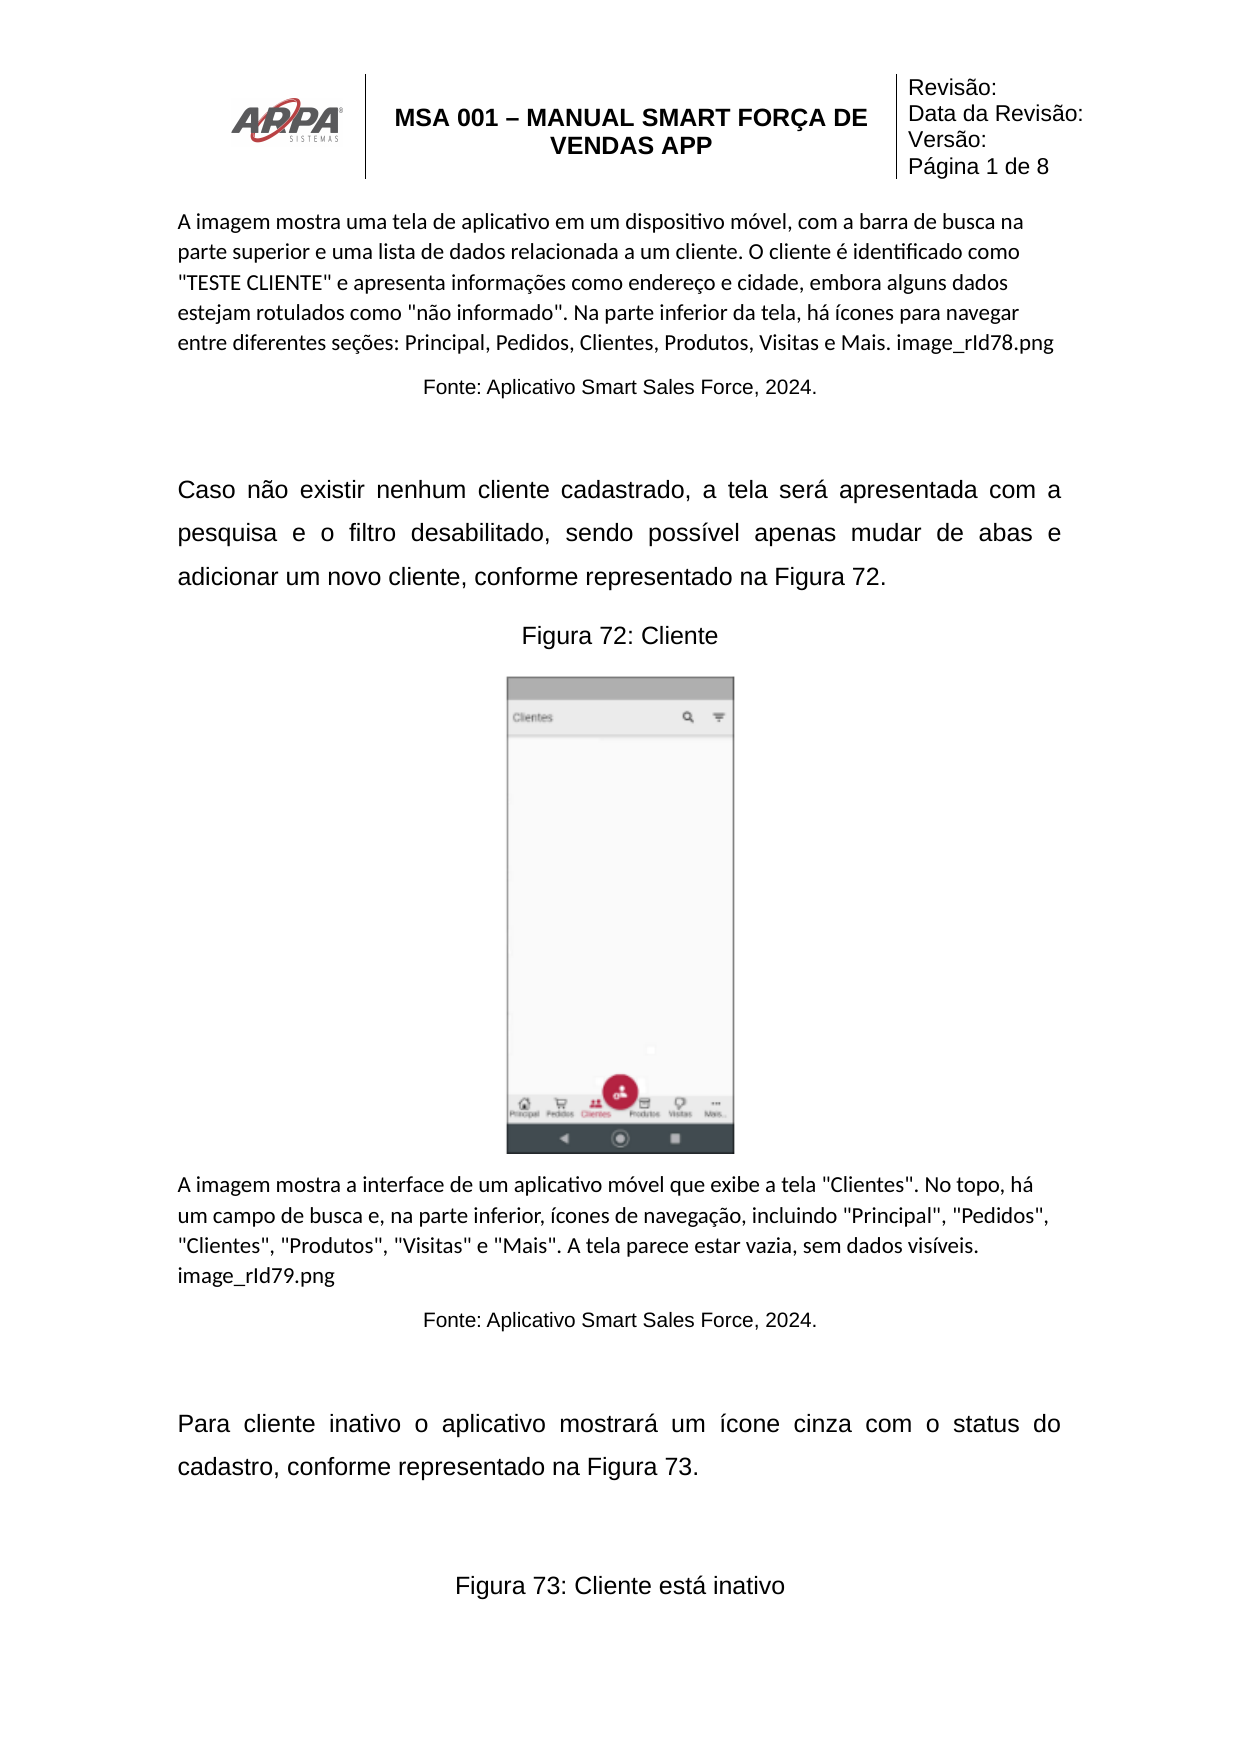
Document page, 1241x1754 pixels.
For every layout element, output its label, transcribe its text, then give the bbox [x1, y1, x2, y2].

text A imagem mostra a interface de um aplicativo móvel que exibe a tela "Clientes". No topo, há um campo de busca e, na parte inferior, ícones de navegação, incluindo "Principal", "Pedidos", "Clientes", "Produtos", "Visitas" e "Mais". A tela parece estar vazia, sem dados visíveis. image_rId79.png [177, 1171, 1063, 1289]
text Fonte: Aplicativo Smart Sales Force, 2024. [177, 375, 1063, 399]
picture [493, 666, 747, 1154]
text Figura 72: Cliente [177, 621, 1063, 650]
text A imagem mostra uma tela de aplicativo em um dispositivo móvel, com a barra de busca na parte superior e uma lista de dados relacionada a um cliente. O cliente é identificado como "TESTE CLIENTE" e apresenta informações como endereço e cidade, embora alguns dados estejam rotulados como "não informado". Na parte inferior da tela, há ícones para navegar entre diferentes seções: Principal, Pedidos, Clientes, Produtos, Visitas e Mais. image_rId78.png [177, 207, 1063, 356]
text Para cliente inativo o aplicativo mostrará um ícone cinza com o status do cadastro, conforme representado na Figura 73. [177, 1408, 1063, 1480]
picture [231, 98, 343, 147]
text Figura 73: Cliente está inativo [177, 1571, 1063, 1600]
text Caso não existir nenhum cliente cadastrado, a tela será apresentada com a pesquisa e o filtro desabilitado, sendo possível apenas mudar de abas e adicionar um novo cliente, conforme representado na Figura 72. [177, 475, 1063, 590]
text Fonte: Aplicativo Smart Sales Force, 2024. [177, 1308, 1063, 1332]
